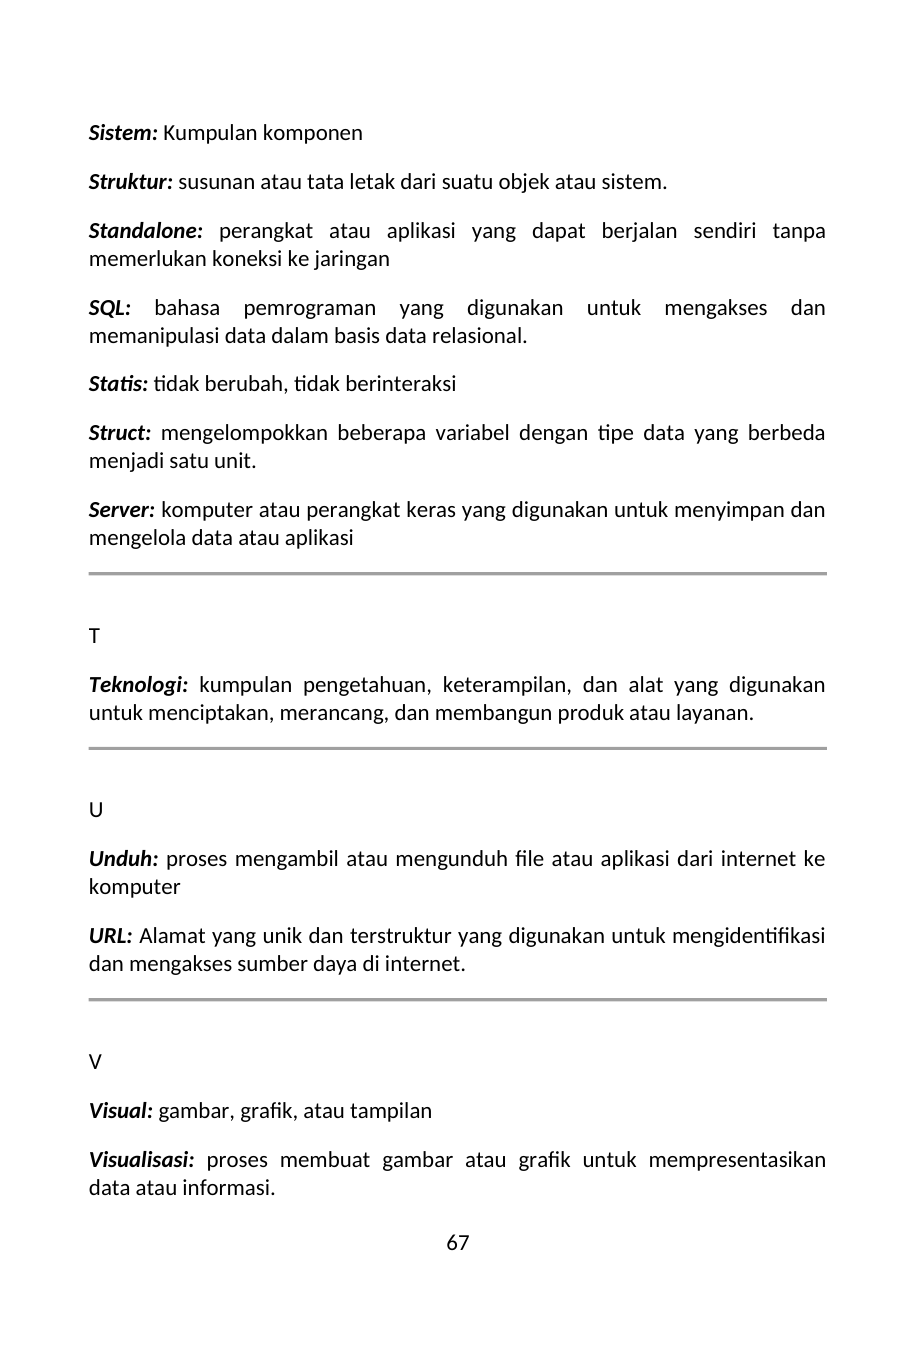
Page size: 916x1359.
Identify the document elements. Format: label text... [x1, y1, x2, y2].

text Struktur: susunan atau tata letak dari suatu objek atau sistem. [89, 167, 827, 195]
text V [89, 1047, 827, 1075]
text Visualisasi: proses membuat gambar atau grafik untuk mempresentasikan data atau informasi. [89, 1145, 827, 1201]
text T [89, 621, 827, 649]
text Teknologi: kumpulan pengetahuan, keterampilan, dan alat yang digunakan untuk menciptakan, merancang, dan membangun produk atau layanan. [89, 670, 827, 726]
text Statis: tidak berubah, tidak berinteraksi [89, 369, 827, 398]
text Struct: mengelompokkan beberapa variabel dengan tipe data yang berbeda menjadi satu unit. [89, 418, 827, 474]
text SQL: bahasa pemrograman yang digunakan untuk mengakses dan memanipulasi data dalam basis data relasional. [89, 293, 827, 349]
text URL: Alamat yang unik dan terstruktur yang digunakan untuk mengidentifikasi dan mengakses sumber daya di internet. [89, 921, 827, 977]
text Visual: gambar, grafik, atau tampilan [89, 1096, 827, 1124]
text Unduh: proses mengambil atau mengunduh file atau aplikasi dari internet ke komputer [89, 844, 827, 901]
text Sistem: Kumpulan komponen [89, 118, 827, 146]
text Server: komputer atau perangkat keras yang digunakan untuk menyimpan dan mengelola data atau aplikasi [89, 495, 827, 551]
text Standalone: perangkat atau aplikasi yang dapat berjalan sendiri tanpa memerlukan koneksi ke jaringan [89, 216, 827, 272]
text U [89, 796, 827, 824]
